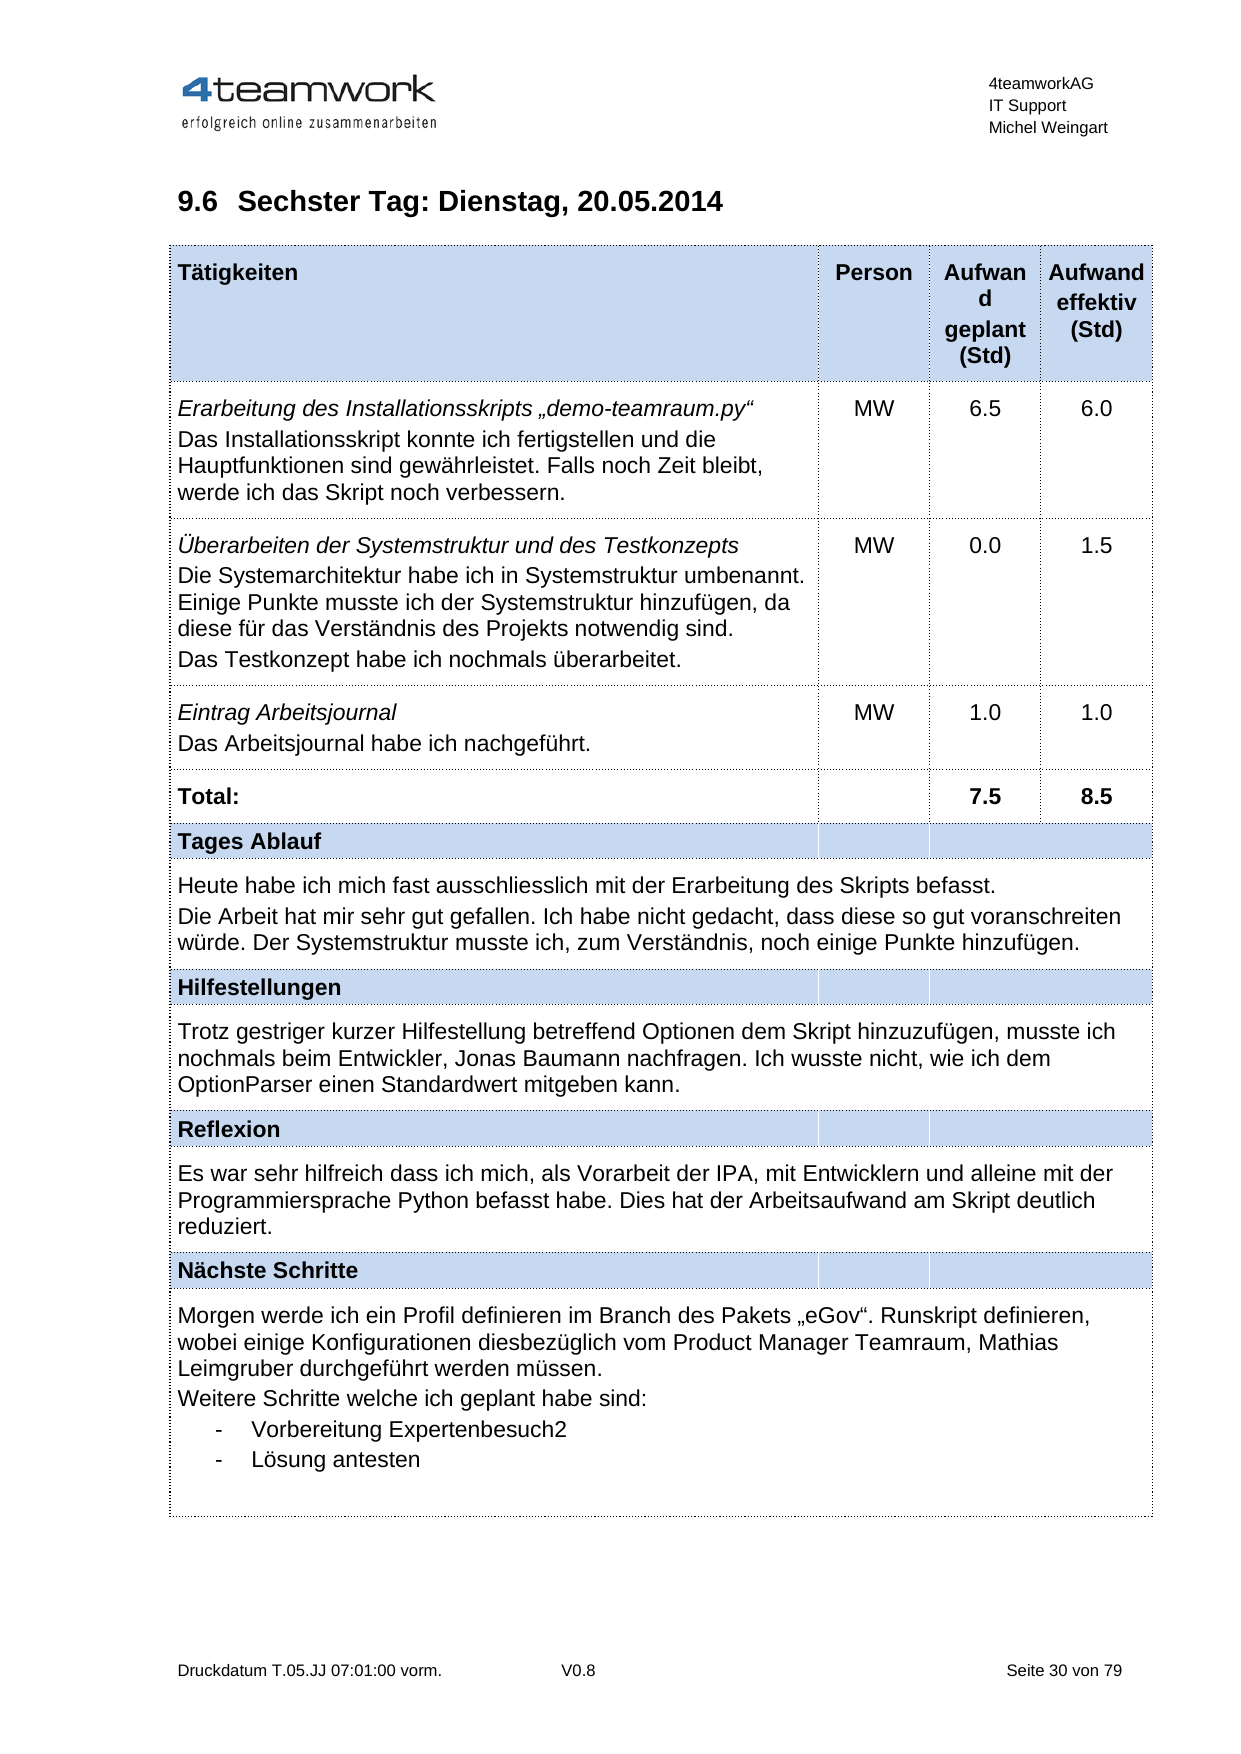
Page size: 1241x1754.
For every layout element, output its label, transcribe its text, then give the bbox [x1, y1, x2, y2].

table_cell MW [819, 685, 929, 769]
table_cell Erarbeitung des Installationsskripts „demo-teamraum.py“ Das Installationsskript konnte ich fertigstellen und die Hauptfunktionen sind gewährleistet. Falls noch Zeit bleibt, werde ich das Skript noch verbessern. [170, 381, 818, 518]
table_cell Überarbeiten der Systemstruktur und des Testkonzepts Die Systemarchitektur habe ich in Systemstruktur umbenannt. Einige Punkte musste ich der Systemstruktur hinzufügen, da diese für das Verständnis des Projekts notwendig sind. Das Testkonzept habe ich nochmals überarbeitet. [170, 518, 818, 685]
table_cell 1.0 [930, 685, 1041, 769]
table_cell 1.0 [1041, 685, 1152, 769]
table_cell MW [819, 518, 929, 685]
table_cell Total: [170, 769, 818, 822]
table_cell MW [819, 381, 929, 518]
subtitle Sechster Tag: Dienstag, 20.05.2014 [177, 184, 1122, 217]
table_cell [1041, 1110, 1152, 1146]
table_cell 6.0 [1041, 381, 1152, 518]
table_cell [1041, 969, 1152, 1004]
table_cell Morgen werde ich ein Profil definieren im Branch des Pakets „eGov“. Runskript definieren, wobei einige Konfigurationen diesbezüglich vom Product Manager Teamraum, Mathias Leimgruber durchgeführt werden müssen. Weitere Schritte welche ich geplant habe sind: Vorbereitung Expertenbesuch2 Lösung antesten [170, 1288, 1152, 1516]
table_header Person [819, 245, 929, 381]
table_cell Heute habe ich mich fast ausschliesslich mit der Erarbeitung des Skripts befasst. Die Arbeit hat mir sehr gut gefallen. Ich habe nicht gedacht, dass diese so gut voranschreiten würde. Der Systemstruktur musste ich, zum Verständnis, noch einige Punkte hinzufügen. [170, 858, 1152, 968]
table_cell 8.5 [1041, 769, 1152, 822]
table_cell [930, 823, 1041, 858]
table_cell 0.0 [930, 518, 1041, 685]
table_cell 7.5 [930, 769, 1041, 822]
table_header Aufwand geplant (Std) [930, 245, 1041, 381]
table_header Tätigkeiten [170, 245, 818, 381]
table_cell [930, 1252, 1041, 1288]
table_cell [1041, 823, 1152, 858]
table_cell Nächste Schritte [170, 1252, 818, 1288]
table_cell [930, 1110, 1041, 1146]
table_cell Es war sehr hilfreich dass ich mich, als Vorarbeit der IPA, mit Entwicklern und alleine mit der Programmiersprache Python befasst habe. Dies hat der Arbeitsaufwand am Skript deutlich reduziert. [170, 1146, 1152, 1252]
table_cell [819, 823, 929, 858]
table_cell [819, 769, 929, 822]
table_cell Tages Ablauf [170, 823, 818, 858]
table_cell [1041, 1252, 1152, 1288]
table_cell [819, 969, 929, 1004]
table_cell 1.5 [1041, 518, 1152, 685]
table_cell [930, 969, 1041, 1004]
table_cell Hilfestellungen [170, 969, 818, 1004]
table_cell Eintrag Arbeitsjournal Das Arbeitsjournal habe ich nachgeführt. [170, 685, 818, 769]
table_cell 6.5 [930, 381, 1041, 518]
table_cell [819, 1252, 929, 1288]
picture [177, 69, 440, 134]
table_cell Reflexion [170, 1110, 818, 1146]
table_cell [819, 1110, 929, 1146]
table_header Aufwand effektiv (Std) [1041, 245, 1152, 381]
table_cell Trotz gestriger kurzer Hilfestellung betreffend Optionen dem Skript hinzuzufügen, musste ich nochmals beim Entwickler, Jonas Baumann nachfragen. Ich wusste nicht, wie ich dem OptionParser einen Standardwert mitgeben kann. [170, 1004, 1152, 1110]
